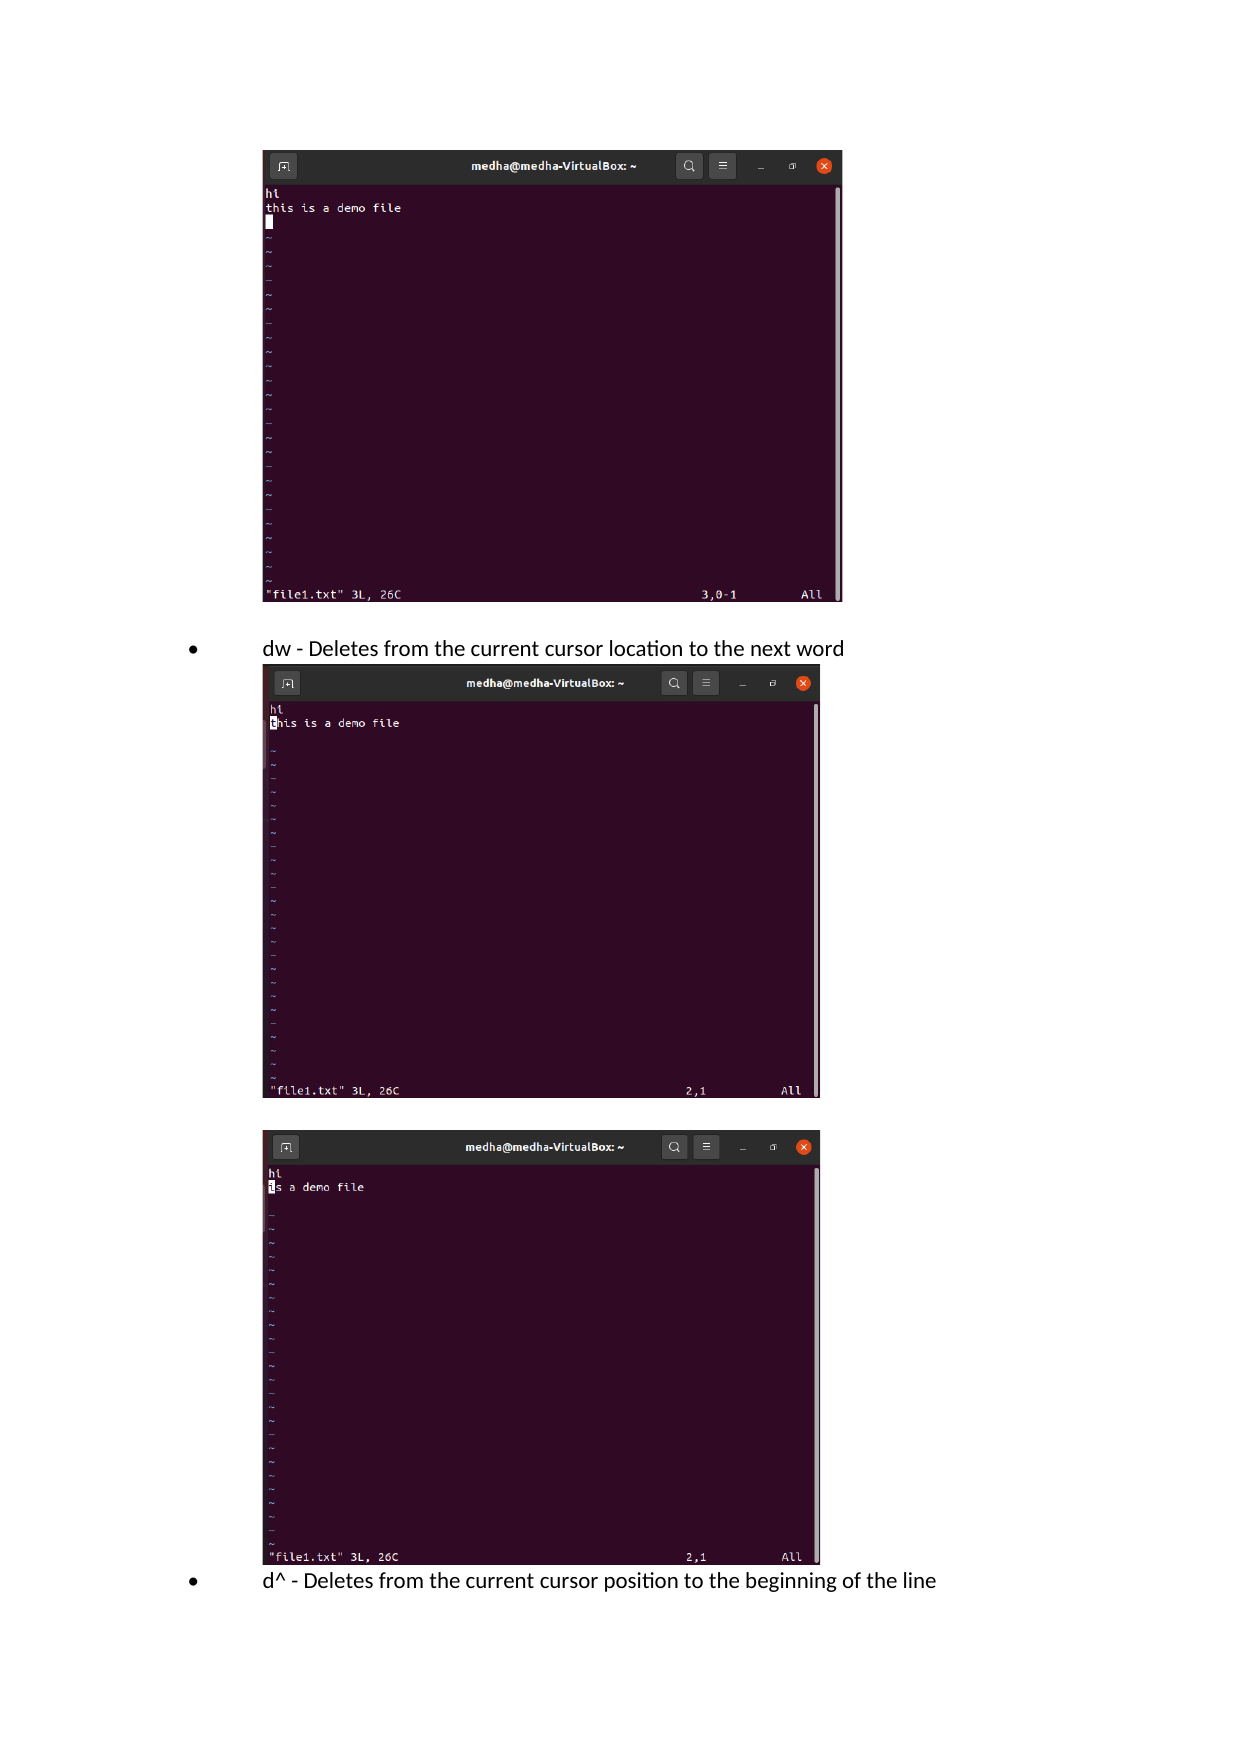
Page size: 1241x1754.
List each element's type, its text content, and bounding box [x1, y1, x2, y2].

list d^ - Deletes from the current cursor position to the beginning of the line [187, 1566, 1090, 1594]
picture [262, 150, 843, 602]
list dw - Deletes from the current cursor location to the next word [187, 634, 1090, 662]
picture [262, 664, 821, 1098]
picture [262, 1130, 821, 1565]
